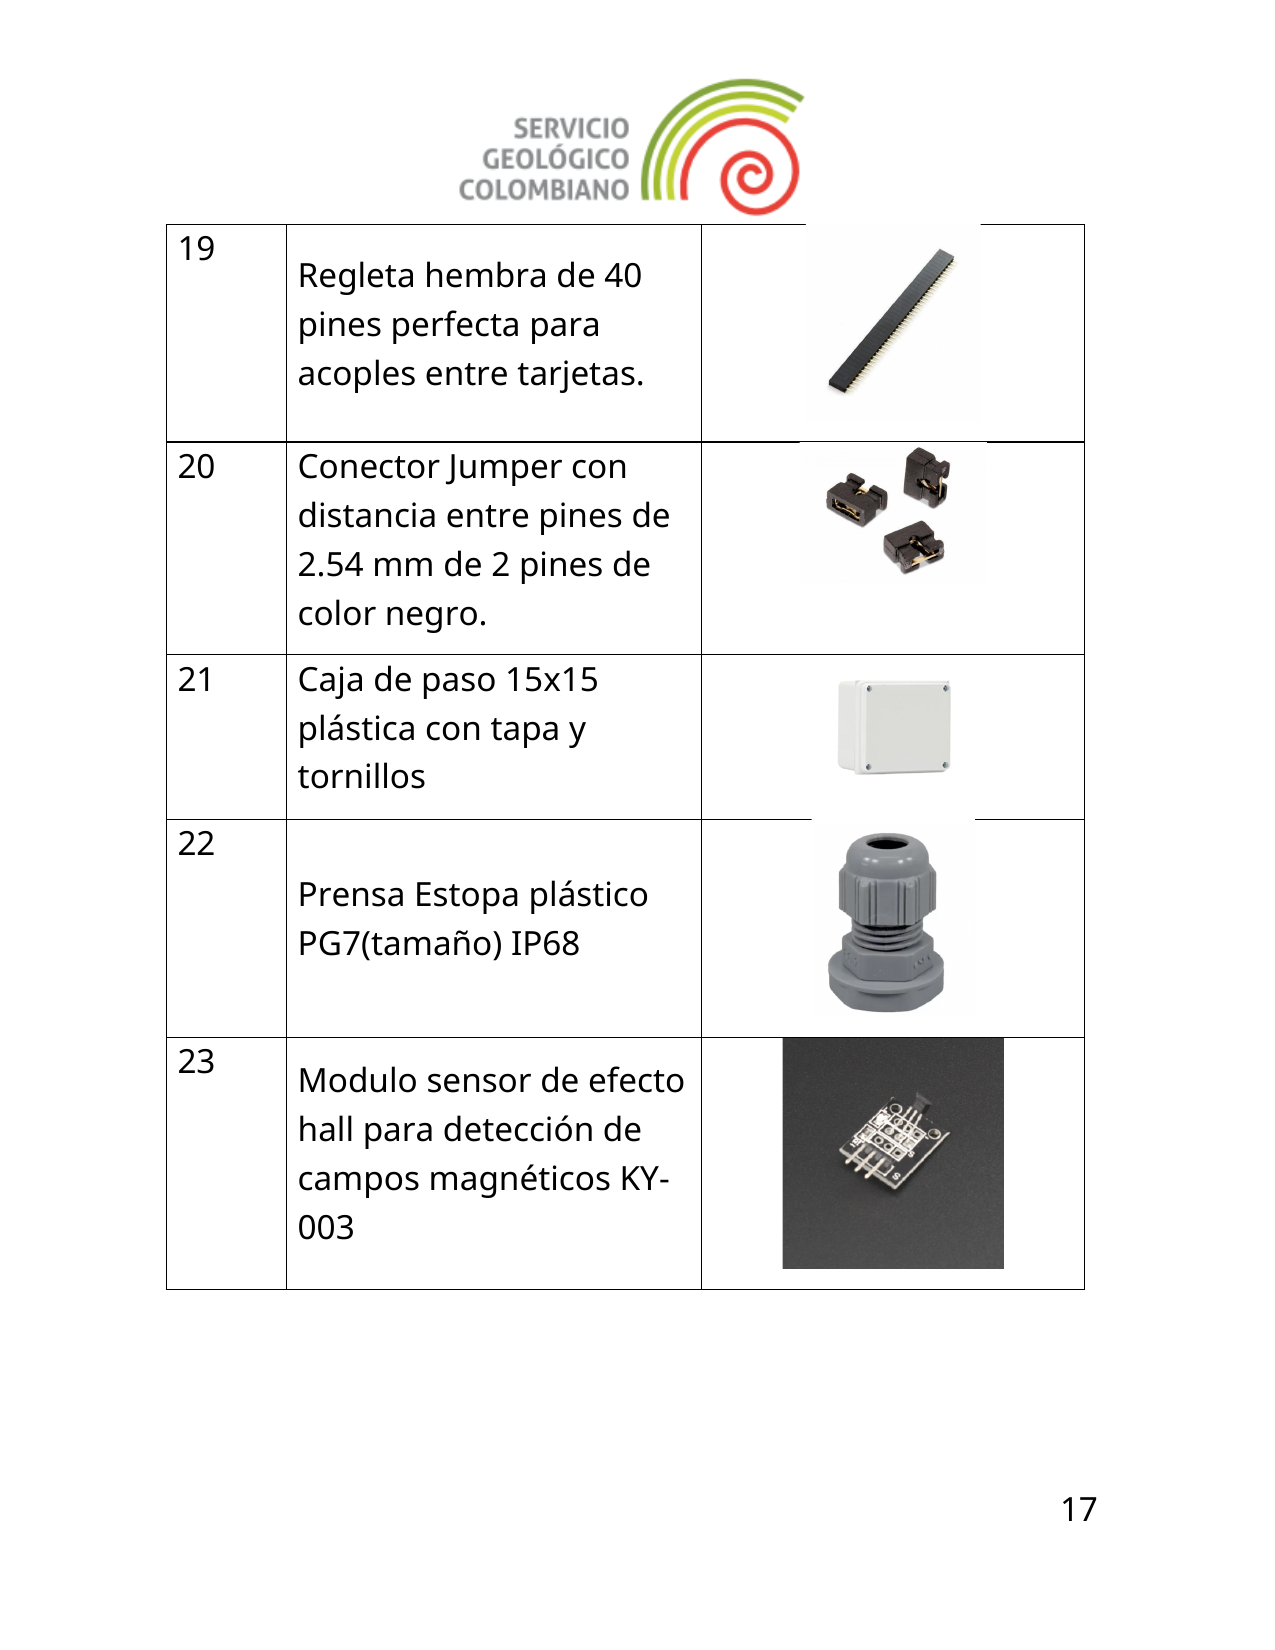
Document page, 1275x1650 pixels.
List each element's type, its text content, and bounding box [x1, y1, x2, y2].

table_cell 19 [167, 225, 286, 441]
table_cell 22 [167, 820, 286, 1037]
table_cell [702, 443, 1084, 654]
picture [811, 819, 975, 1018]
table_cell Regleta hembra de 40 pines perfecta para acoples entre tarjetas. [287, 225, 701, 441]
table_cell [702, 225, 1084, 441]
picture [824, 655, 962, 792]
table_cell Caja de paso 15x15 plástica con tapa y tornillos [287, 655, 701, 818]
picture [782, 1038, 1004, 1269]
table_cell 20 [167, 443, 286, 654]
table_cell 23 [167, 1038, 286, 1288]
table_cell [702, 820, 1084, 1037]
table_cell [702, 655, 1084, 818]
table_cell Modulo sensor de efecto hall para detección de campos magnéticos KY-003 [287, 1038, 701, 1288]
table_cell Conector Jumper con distancia entre pines de 2.54 mm de 2 pines de color negro. [287, 443, 701, 654]
picture [799, 442, 987, 583]
table_cell [702, 1038, 1084, 1288]
table_cell 21 [167, 655, 286, 818]
picture [452, 73, 981, 422]
table_cell Prensa Estopa plástico PG7(tamaño) IP68 [287, 820, 701, 1037]
